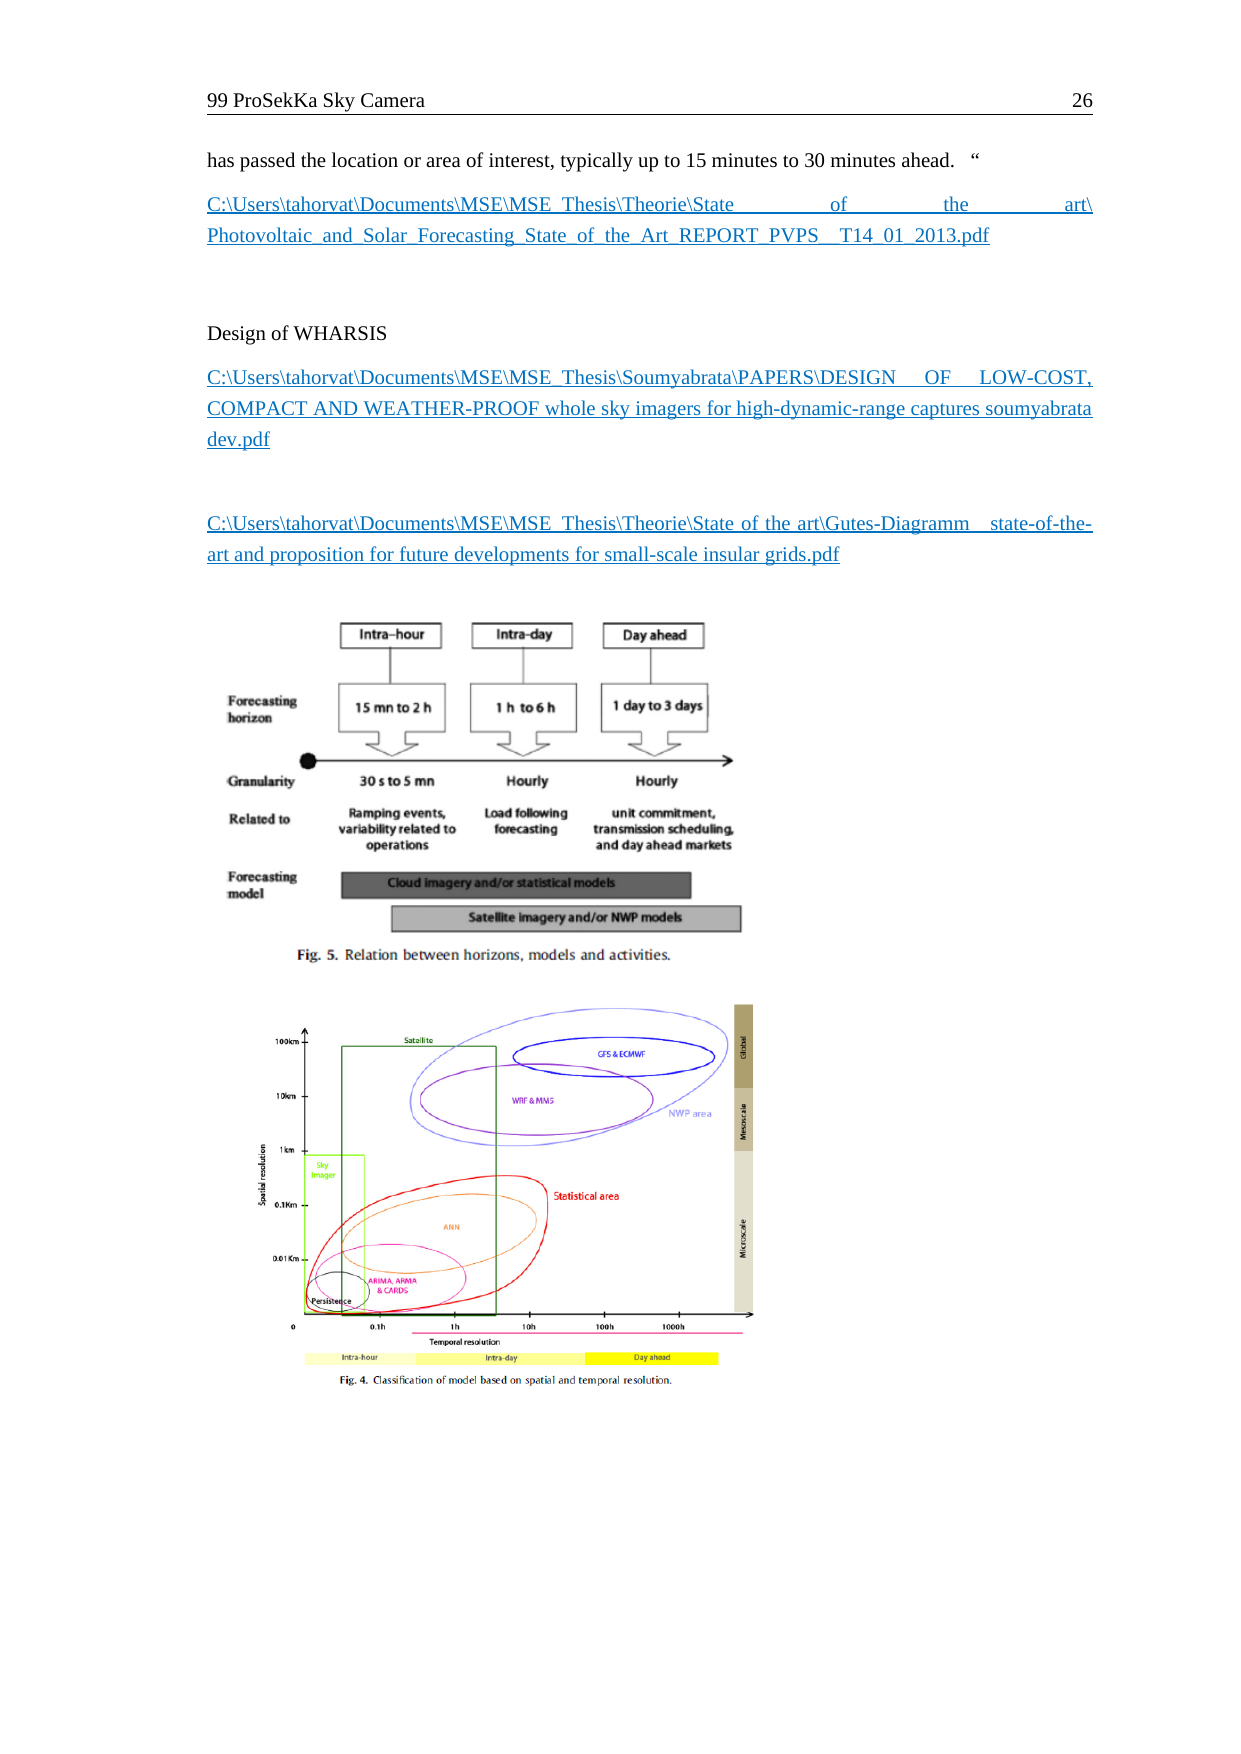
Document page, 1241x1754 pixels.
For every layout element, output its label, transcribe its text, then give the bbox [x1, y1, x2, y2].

text C:\Users\tahorvat\Documents\MSE\MSE_Thesis\Theorie\State of the art\Photovoltaic_and_Solar_Forecasting_State_of_the_Art_REPORT_PVPS__T14_01_2013.pdf [207, 191, 1093, 212]
text C:\Users\tahorvat\Documents\MSE\MSE_Thesis\Theorie\State of the art\Gutes-Diagramm state-of-the-art and proposition for future developments for small-scale insular grids.pdf [207, 533, 1093, 566]
text C:\Users\tahorvat\Documents\MSE\MSE_Thesis\Soumyabrata\PAPERS\DESIGN OF LOW-COST, COMPACT AND WEATHER-PROOF whole sky imagers for high-dynamic-range captures soumyabrata dev.pdf [207, 365, 1093, 386]
text C:\Users\tahorvat\Documents\MSE\MSE_Thesis\Theorie\State of the art\Gutes-Diagramm state-of-the-art and proposition for future developments for small-scale insular grids.pdf [207, 471, 1093, 531]
picture [206, 996, 781, 1396]
picture [206, 585, 805, 978]
text Design of WHARSIS [207, 321, 1093, 345]
text C:\Users\tahorvat\Documents\MSE\MSE_Thesis\Theorie\State of the art\Photovoltaic_and_Solar_Forecasting_State_of_the_Art_REPORT_PVPS__T14_01_2013.pdf [207, 214, 1093, 247]
text C:\Users\tahorvat\Documents\MSE\MSE_Thesis\Soumyabrata\PAPERS\DESIGN OF LOW-COST, COMPACT AND WEATHER-PROOF whole sky imagers for high-dynamic-range captures soumyabrata dev.pdf [207, 418, 1093, 451]
text C:\Users\tahorvat\Documents\MSE\MSE_Thesis\Soumyabrata\PAPERS\DESIGN OF LOW-COST, COMPACT AND WEATHER-PROOF whole sky imagers for high-dynamic-range captures soumyabrata dev.pdf [207, 387, 1093, 417]
text has passed the location or area of interest, typically up to 15 minutes to 30 minutes ahead. “ [207, 148, 1093, 172]
